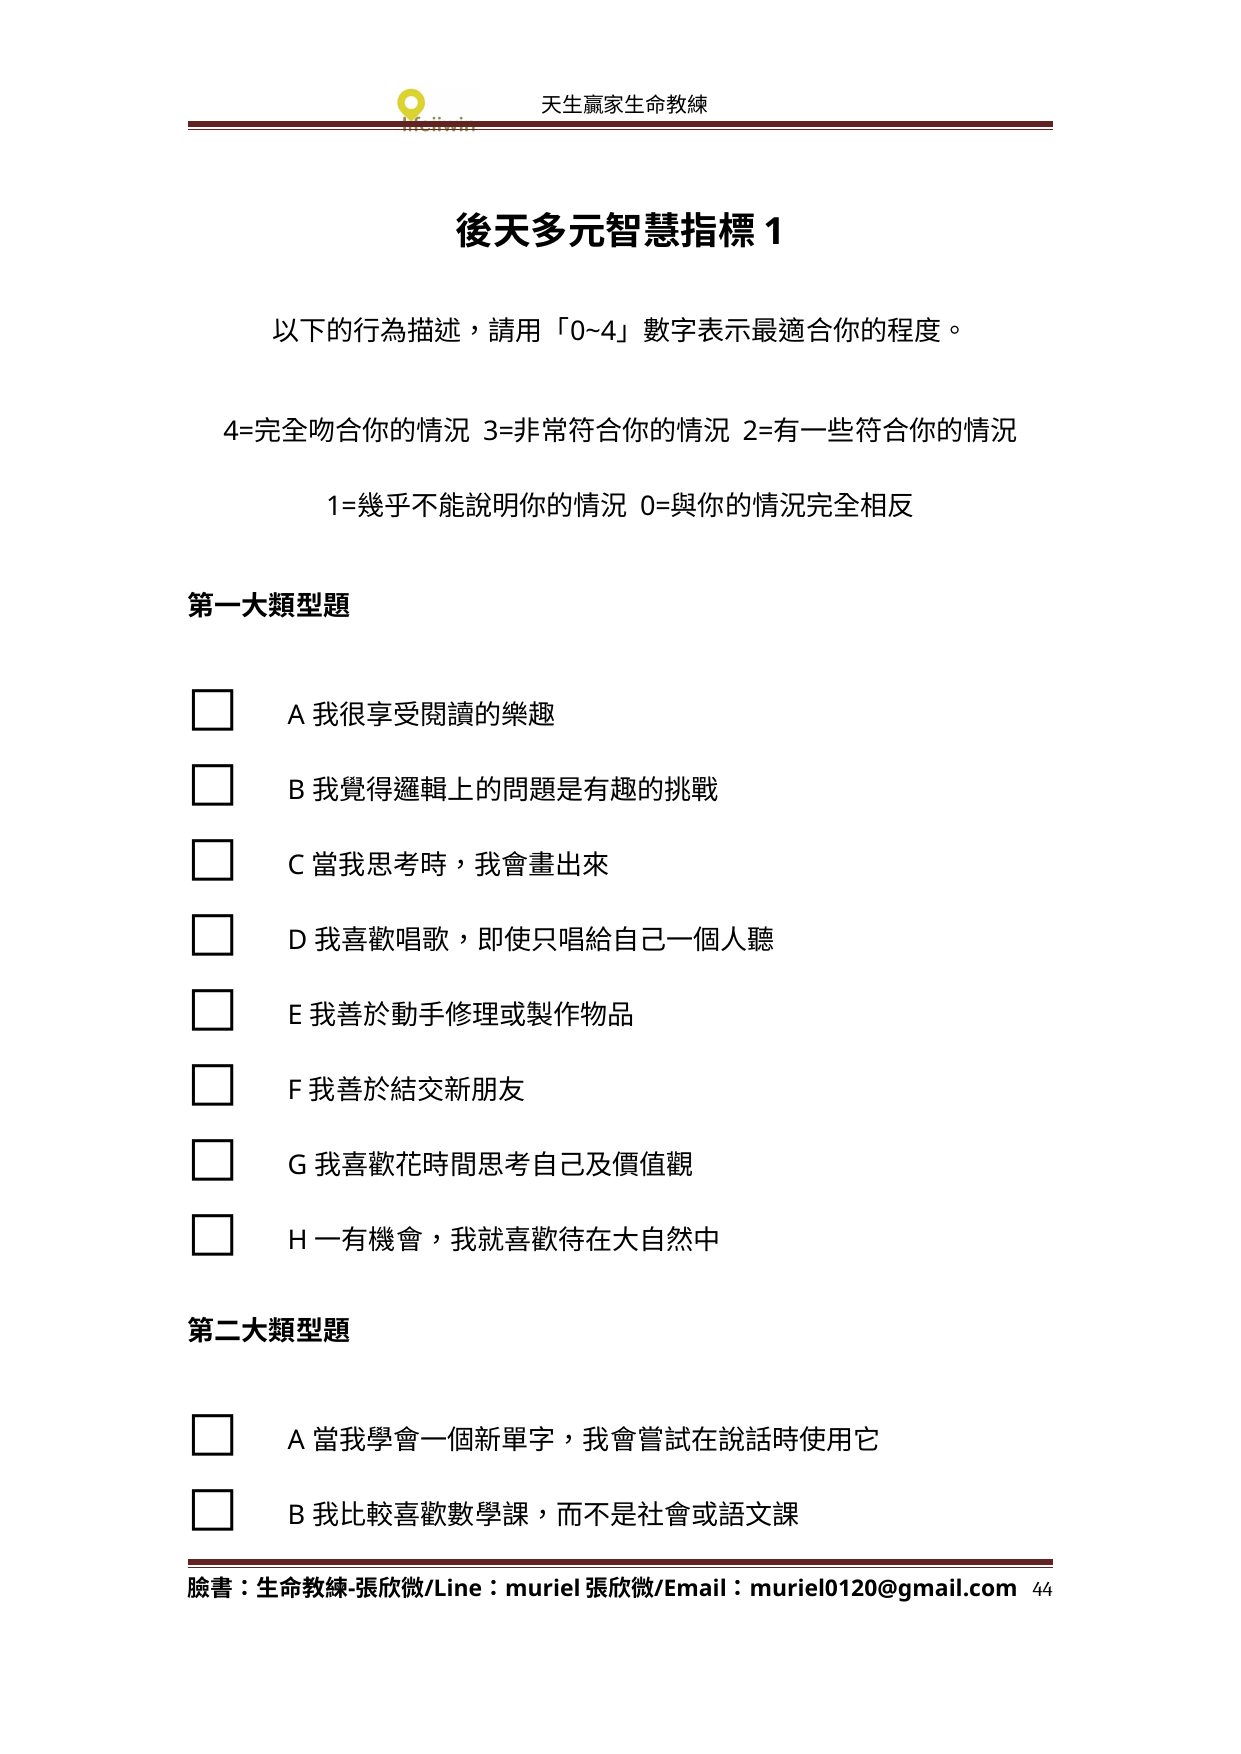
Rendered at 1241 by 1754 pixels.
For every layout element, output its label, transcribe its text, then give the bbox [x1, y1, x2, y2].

list F 我善於結交新朋友 [187, 1041, 1053, 1116]
text 4=完全吻合你的情況 3=非常符合你的情況 2=有一些符合你的情況 [187, 391, 1053, 466]
picture [393, 130, 482, 137]
list C 當我思考時，我會畫出來 [187, 816, 1053, 891]
text 第一大類型題 [187, 566, 1053, 641]
list A 當我學會一個新單字，我會嘗試在說話時使用它 [187, 1391, 1053, 1466]
list E 我善於動手修理或製作物品 [187, 966, 1053, 1041]
list H 一有機會，我就喜歡待在大自然中 [187, 1191, 1053, 1266]
list G 我喜歡花時間思考自己及價值觀 [187, 1116, 1053, 1191]
picture [393, 88, 482, 121]
text 第二大類型題 [187, 1291, 1053, 1366]
list B 我覺得邏輯上的問題是有趣的挑戰 [187, 741, 1053, 816]
list B 我比較喜歡數學課，而不是社會或語文課 [187, 1466, 1053, 1541]
text 以下的行為描述，請用「0~4」數字表示最適合你的程度。 [187, 291, 1053, 366]
text 後天多元智慧指標1 [187, 191, 1053, 266]
text 1=幾乎不能說明你的情況 0=與你的情況完全相反 [187, 466, 1053, 541]
list A 我很享受閱讀的樂趣 [187, 666, 1053, 741]
list D 我喜歡唱歌，即使只唱給自己一個人聽 [187, 891, 1053, 966]
